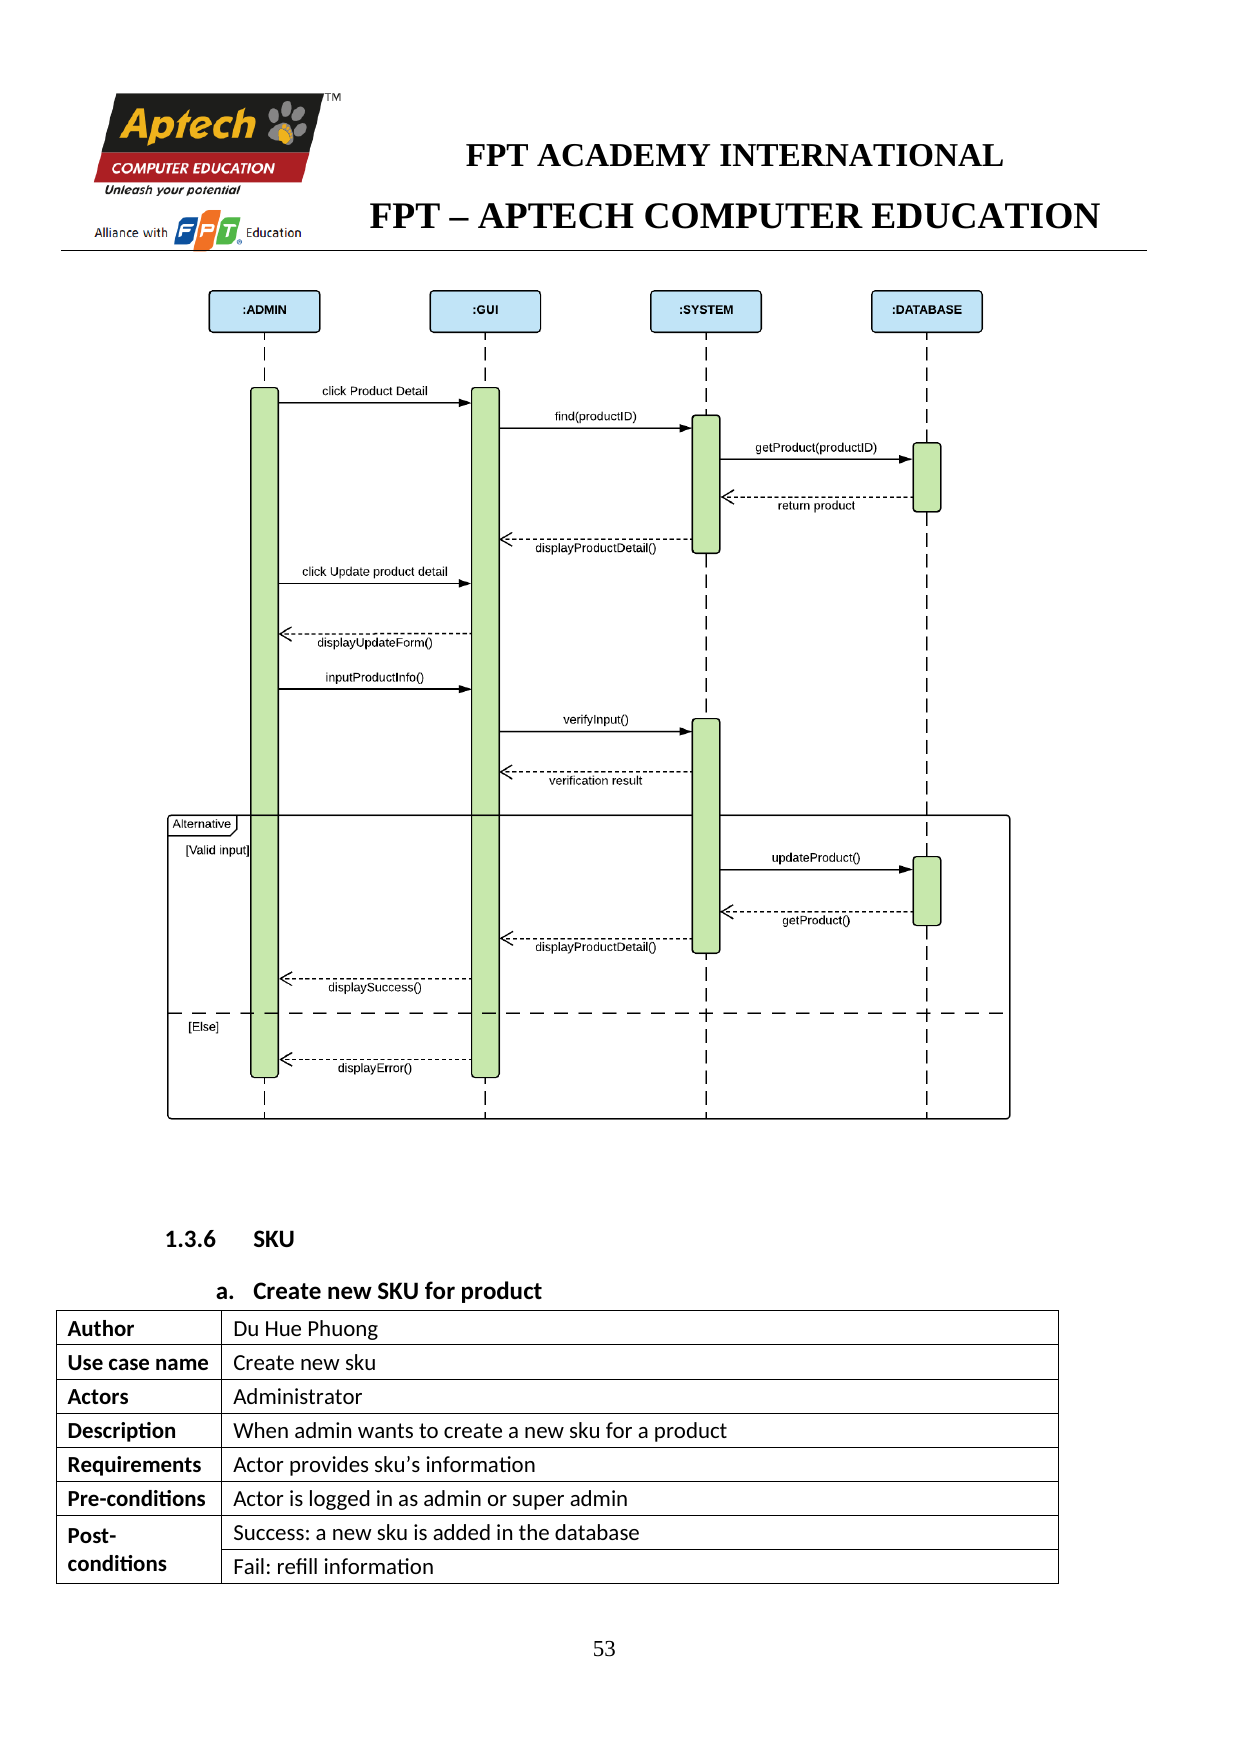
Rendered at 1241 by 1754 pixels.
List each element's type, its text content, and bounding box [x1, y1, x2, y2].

picture [90, 86, 344, 250]
table_cell Actor is logged in as admin or super admin [222, 1482, 1058, 1515]
table_cell Post-conditions [57, 1516, 221, 1583]
table_cell Pre-conditions [57, 1482, 221, 1515]
table_cell Requirements [57, 1448, 221, 1481]
table_cell Description [57, 1414, 221, 1447]
subtitle SKU [216, 1223, 1105, 1254]
table_cell Success: a new sku is added in the database [222, 1516, 1058, 1549]
table_cell Actors [57, 1380, 221, 1412]
table_cell When admin wants to create a new sku for a product [222, 1414, 1058, 1447]
list Create new SKU for product [216, 1275, 1105, 1306]
table_cell Fail: refill information [222, 1550, 1058, 1583]
picture [90, 251, 344, 256]
picture [140, 263, 1037, 1146]
table_cell Actor provides sku’s information [222, 1448, 1058, 1481]
table_cell Administrator [222, 1380, 1058, 1412]
table_header Author [57, 1311, 221, 1344]
table_header Du Hue Phuong [222, 1311, 1058, 1344]
table_cell Create new sku [222, 1345, 1058, 1378]
table_cell Use case name [57, 1345, 221, 1378]
